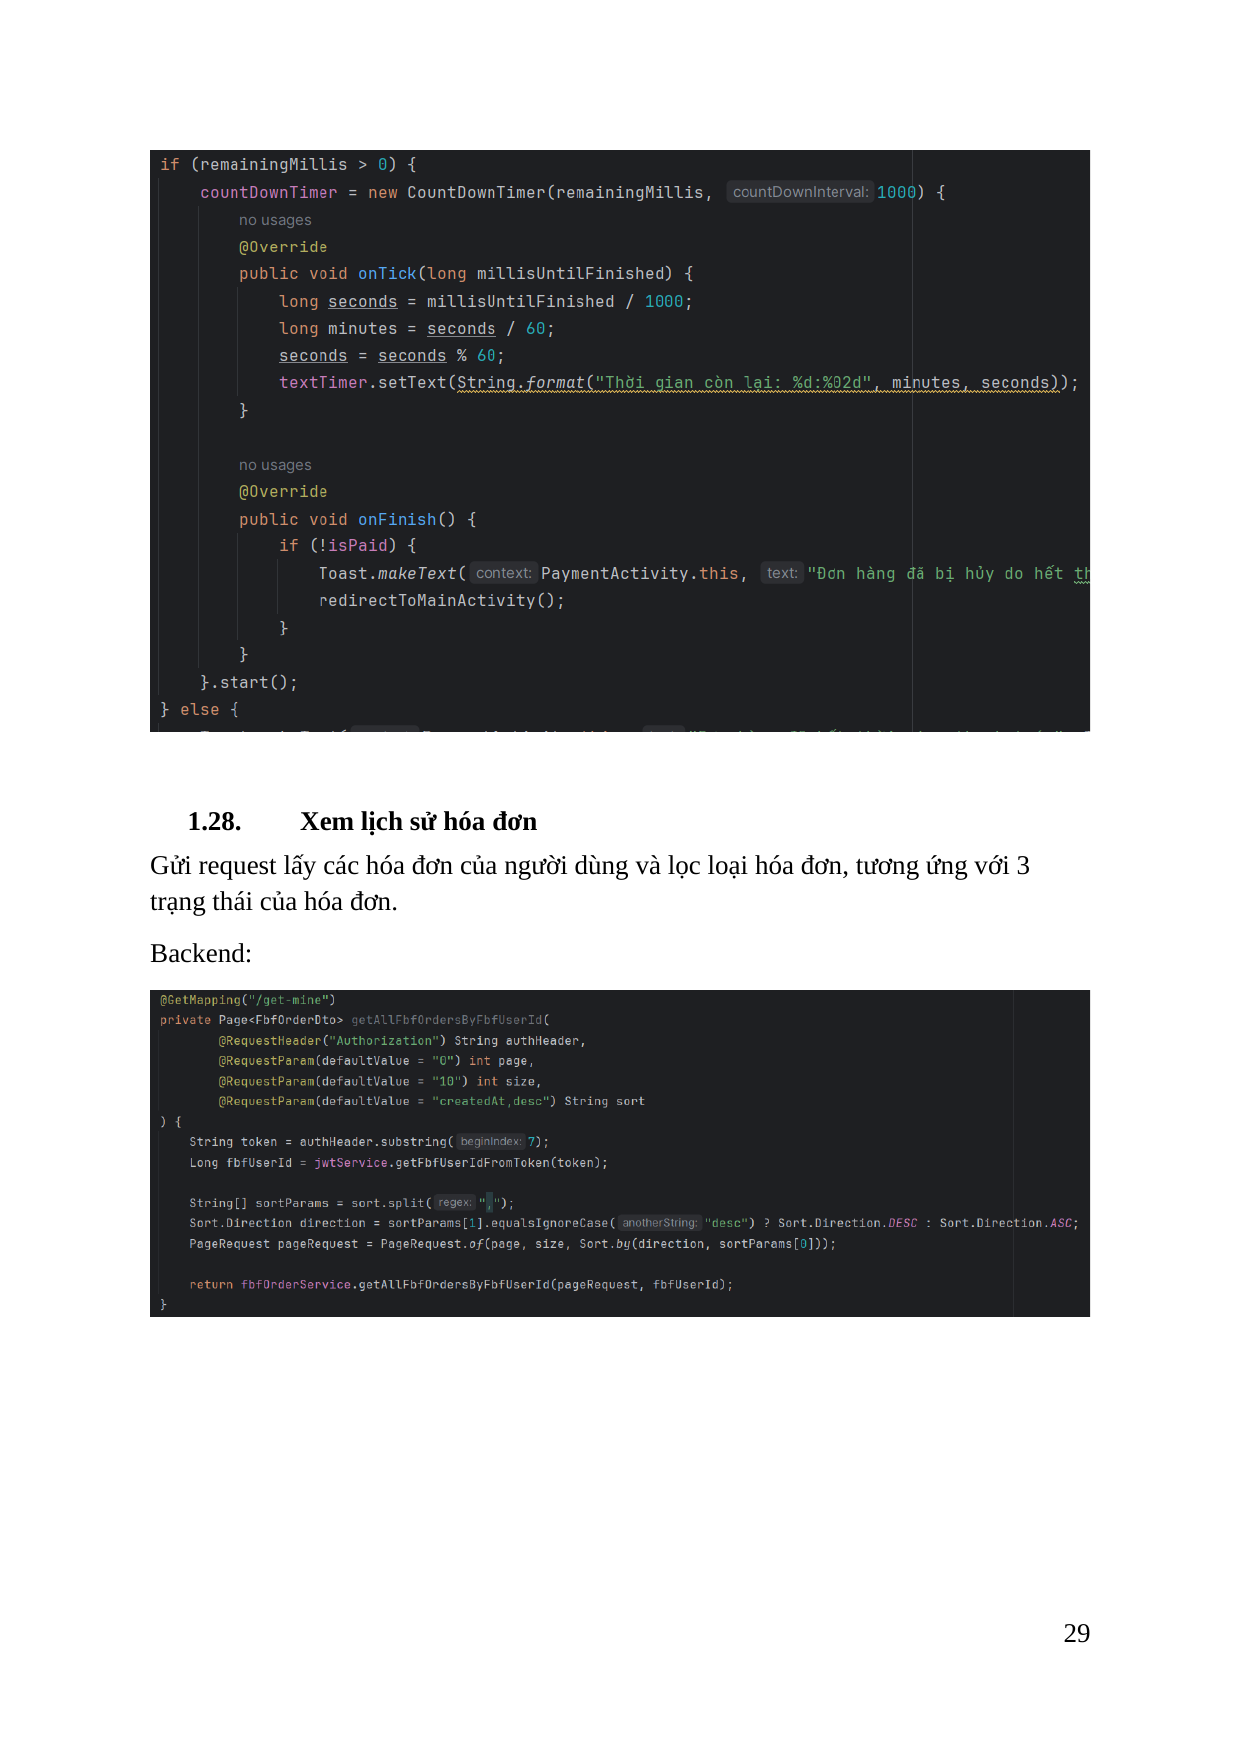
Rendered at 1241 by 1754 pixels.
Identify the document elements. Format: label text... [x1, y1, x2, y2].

text Backend: [150, 938, 1090, 969]
text Gửi request lấy các hóa đơn của người dùng và lọc loại hóa đơn, tương ứng với 3 trạng thái của hóa đơn. [150, 849, 1090, 916]
picture [150, 150, 1091, 732]
picture [150, 990, 1091, 1317]
subtitle Xem lịch sử hóa đơn [187, 805, 1090, 837]
